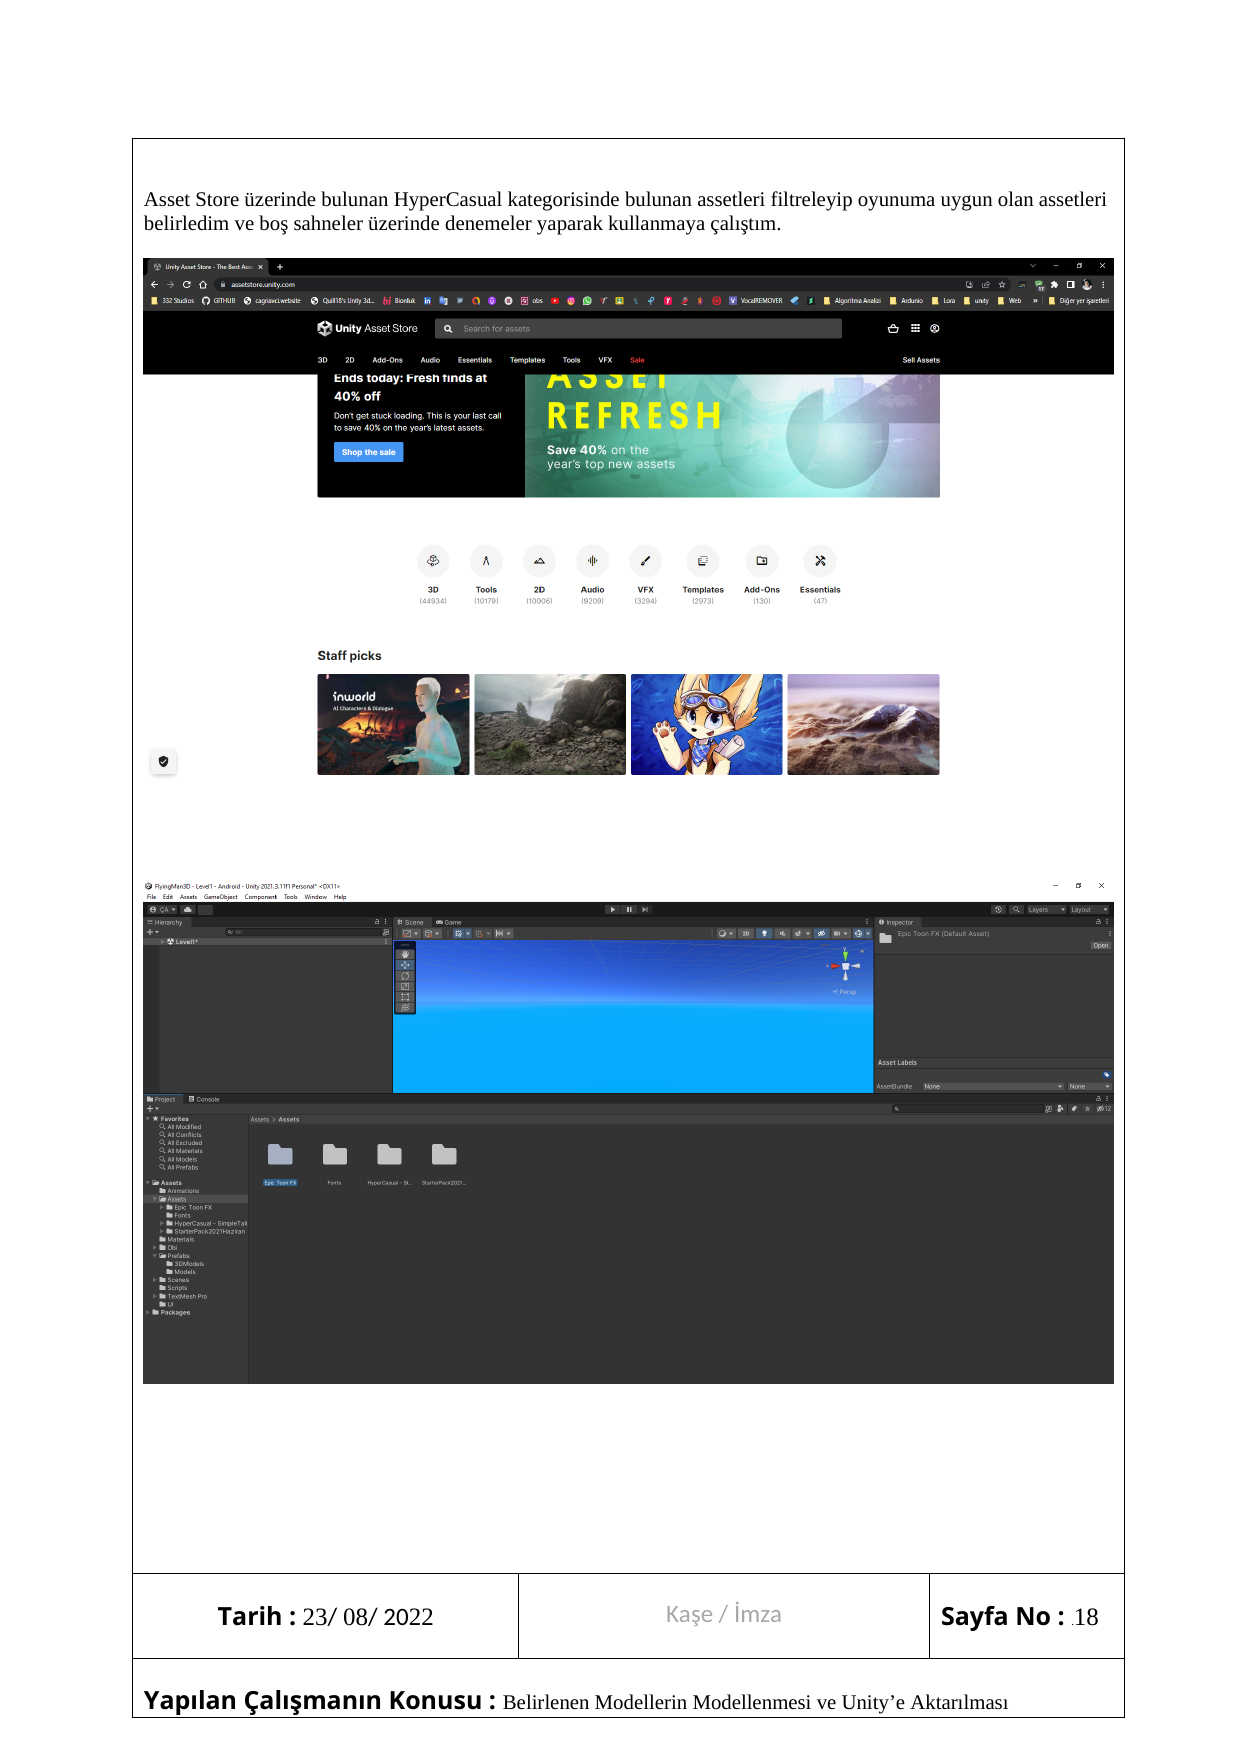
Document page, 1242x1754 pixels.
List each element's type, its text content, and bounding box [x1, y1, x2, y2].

table_cell Tarih : 23/ 08/ 2022 [133, 1574, 518, 1658]
picture [143, 880, 1114, 1384]
table_cell Kaşe / İmza [519, 1574, 929, 1658]
table_cell Sayfa No : .18 [930, 1574, 1124, 1658]
table_cell Asset Store üzerinde bulunan HyperCasual kategorisinde bulunan assetleri filtreleyip oyunuma uygun olan assetleri belirledim ve boş sahneler üzerinde denemeler yaparak kullanmaya çalıştım. [133, 139, 1124, 1573]
picture [143, 258, 1114, 784]
table_cell Yapılan Çalışmanın Konusu : Belirlenen Modellerin Modellenmesi ve Unity’e Aktarılması [133, 1659, 1124, 1717]
